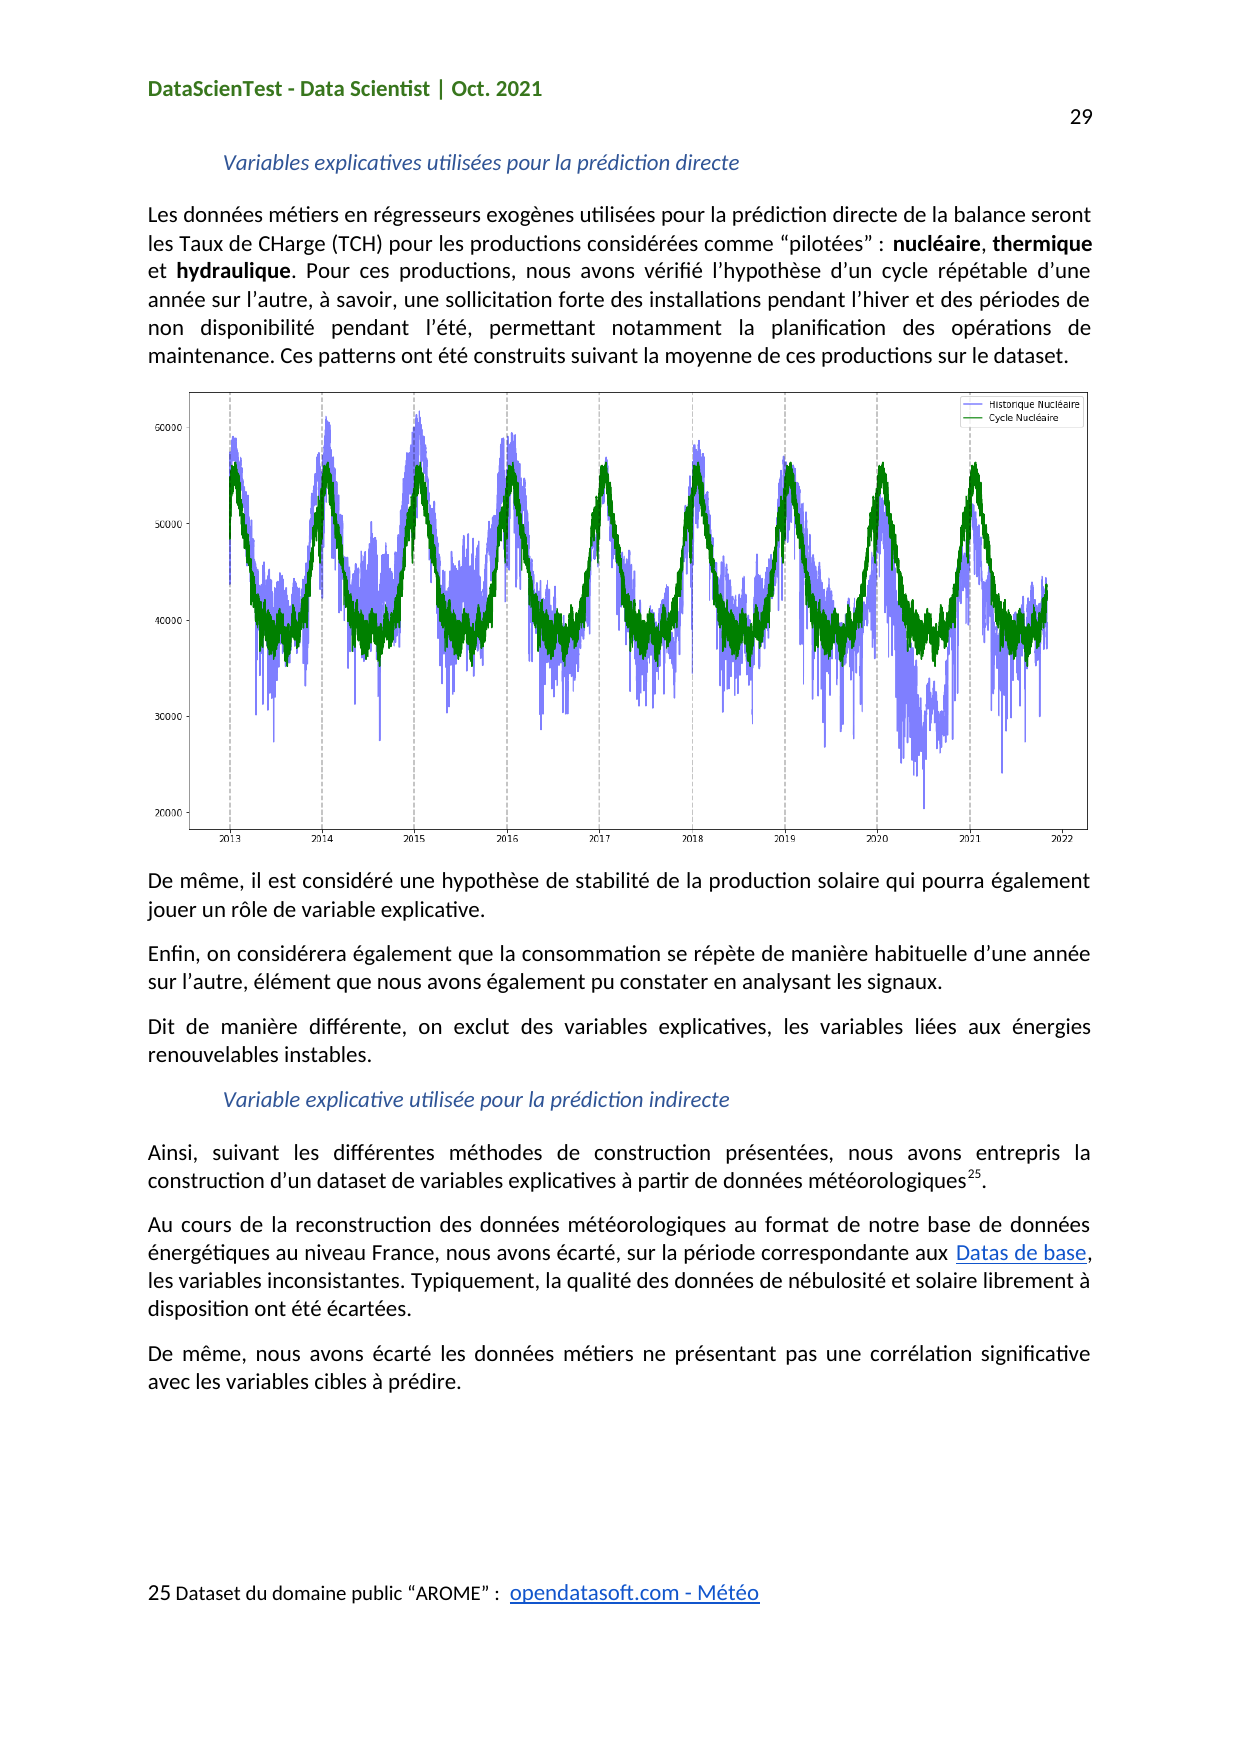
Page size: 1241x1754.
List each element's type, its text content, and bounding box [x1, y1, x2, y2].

text Ainsi, suivant les différentes méthodes de construction présentées, nous avons entrepris la construction d’un dataset de variables explicatives à partir de données météorologiques. [148, 1138, 1093, 1194]
text Dit de manière différente, on exclut des variables explicatives, les variables liées aux énergies renouvelables instables. [148, 1012, 1093, 1068]
text Enfin, on considérera également que la consommation se répète de manière habituelle d’une année sur l’autre, élément que nous avons également pu constater en analysant les signaux. [148, 939, 1093, 995]
picture [147, 385, 1093, 850]
text Au cours de la reconstruction des données météorologiques au format de notre base de données énergétiques au niveau France, nous avons écarté, sur la période correspondante aux Datas de base, les variables inconsistantes. Typiquement, la qualité des données de nébulosité et solaire librement à disposition ont été écartées. [148, 1211, 1093, 1323]
text De même, nous avons écarté les données métiers ne présentant pas une corrélation significative avec les variables cibles à prédire. [148, 1339, 1093, 1395]
subtitle Variable explicative utilisée pour la prédiction indirecte [148, 1085, 1093, 1113]
text Les données métiers en régresseurs exogènes utilisées pour la prédiction directe de la balance seront les Taux de CHarge (TCH) pour les productions considérées comme “pilotées” : nucléaire, thermique et hydraulique. Pour ces productions, nous avons vérifié l’hypothèse d’un cycle répétable d’une année sur l’autre, à savoir, une sollicitation forte des installations pendant l’hiver et des périodes de non disponibilité pendant l’été, permettant notamment la planification des opérations de maintenance. Ces patterns ont été construits suivant la moyenne de ces productions sur le dataset. [148, 201, 1093, 369]
text De même, il est considéré une hypothèse de stabilité de la production solaire qui pourra également jouer un rôle de variable explicative. [148, 867, 1093, 923]
subtitle Variables explicatives utilisées pour la prédiction directe [148, 148, 1093, 176]
